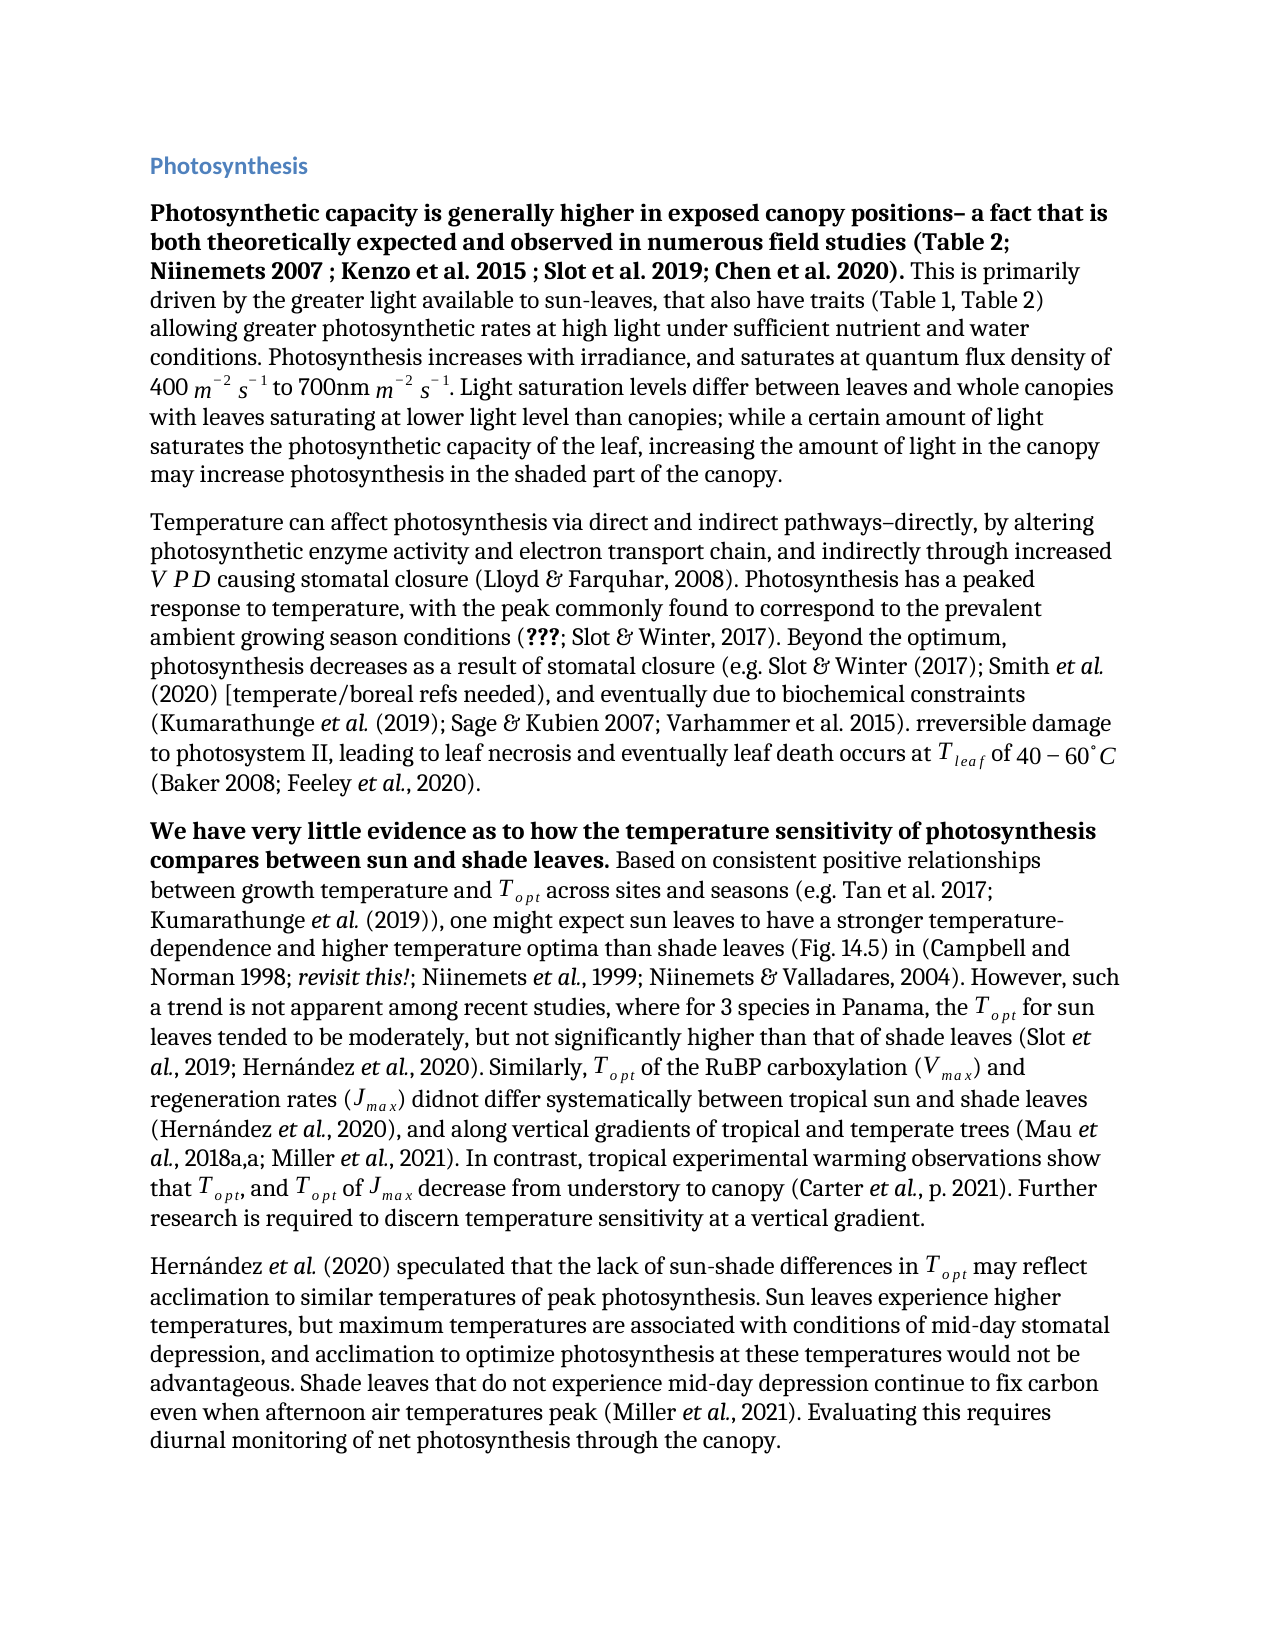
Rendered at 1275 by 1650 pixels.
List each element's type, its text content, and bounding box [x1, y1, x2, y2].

text We have very little evidence as to how the temperature sensitivity of photosynthesis compares between sun and shade leaves. Based on consistent positive relationships between growth temperature and across sites and seasons (e.g. Tan et al. 2017; Kumarathunge et al. (2019)), one might expect sun leaves to have a stronger temperature-dependence and higher temperature optima than shade leaves (Fig. 14.5) in (Campbell and Norman 1998; revisit this!; Niinemets et al., 1999; Niinemets & Valladares, 2004). However, such a trend is not apparent among recent studies, where for 3 species in Panama, the for sun leaves tended to be moderately, but not significantly higher than that of shade leaves (Slot et al., 2019; Hernández et al., 2020). Similarly, of the RuBP carboxylation () and regeneration rates () didnot differ systematically between tropical sun and shade leaves (Hernández et al., 2020), and along vertical gradients of tropical and temperate trees (Mau et al., 2018a,a; Miller et al., 2021). In contrast, tropical experimental warming observations show that , and of decrease from understory to canopy (Carter et al., p. 2021). Further research is required to discern temperature sensitivity at a vertical gradient. [150, 817, 1125, 1232]
text Photosynthetic capacity is generally higher in exposed canopy positions– a fact that is both theoretically expected and observed in numerous field studies (Table 2; Niinemets 2007 ; Kenzo et al. 2015 ; Slot et al. 2019; Chen et al. 2020). This is primarily driven by the greater light available to sun-leaves, that also have traits (Table 1, Table 2) allowing greater photosynthetic rates at high light under sufficient nutrient and water conditions. Photosynthesis increases with irradiance, and saturates at quantum flux density of 400 to 700nm . Light saturation levels differ between leaves and whole canopies with leaves saturating at lower light level than canopies; while a certain amount of light saturates the photosynthetic capacity of the leaf, increasing the amount of light in the canopy may increase photosynthesis in the shaded part of the canopy. [150, 199, 1125, 489]
subtitle Photosynthesis [150, 150, 1125, 181]
text Hernández et al. (2020) speculated that the lack of sun-shade differences in may reflect acclimation to similar temperatures of peak photosynthesis. Sun leaves experience higher temperatures, but maximum temperatures are associated with conditions of mid-day stomatal depression, and acclimation to optimize photosynthesis at these temperatures would not be advantageous. Shade leaves that do not experience mid-day depression continue to fix carbon even when afternoon air temperatures peak (Miller et al., 2021). Evaluating this requires diurnal monitoring of net photosynthesis through the canopy. [150, 1251, 1125, 1455]
text Temperature can affect photosynthesis via direct and indirect pathways–directly, by altering photosynthetic enzyme activity and electron transport chain, and indirectly through increased causing stomatal closure (Lloyd & Farquhar, 2008). Photosynthesis has a peaked response to temperature, with the peak commonly found to correspond to the prevalent ambient growing season conditions (???; Slot & Winter, 2017). Beyond the optimum, photosynthesis decreases as a result of stomatal closure (e.g. Slot & Winter (2017); Smith et al. (2020) [temperate/boreal refs needed), and eventually due to biochemical constraints (Kumarathunge et al. (2019); Sage & Kubien 2007; Varhammer et al. 2015). rreversible damage to photosystem II, leading to leaf necrosis and eventually leaf death occurs at of (Baker 2008; Feeley et al., 2020). [150, 508, 1125, 798]
